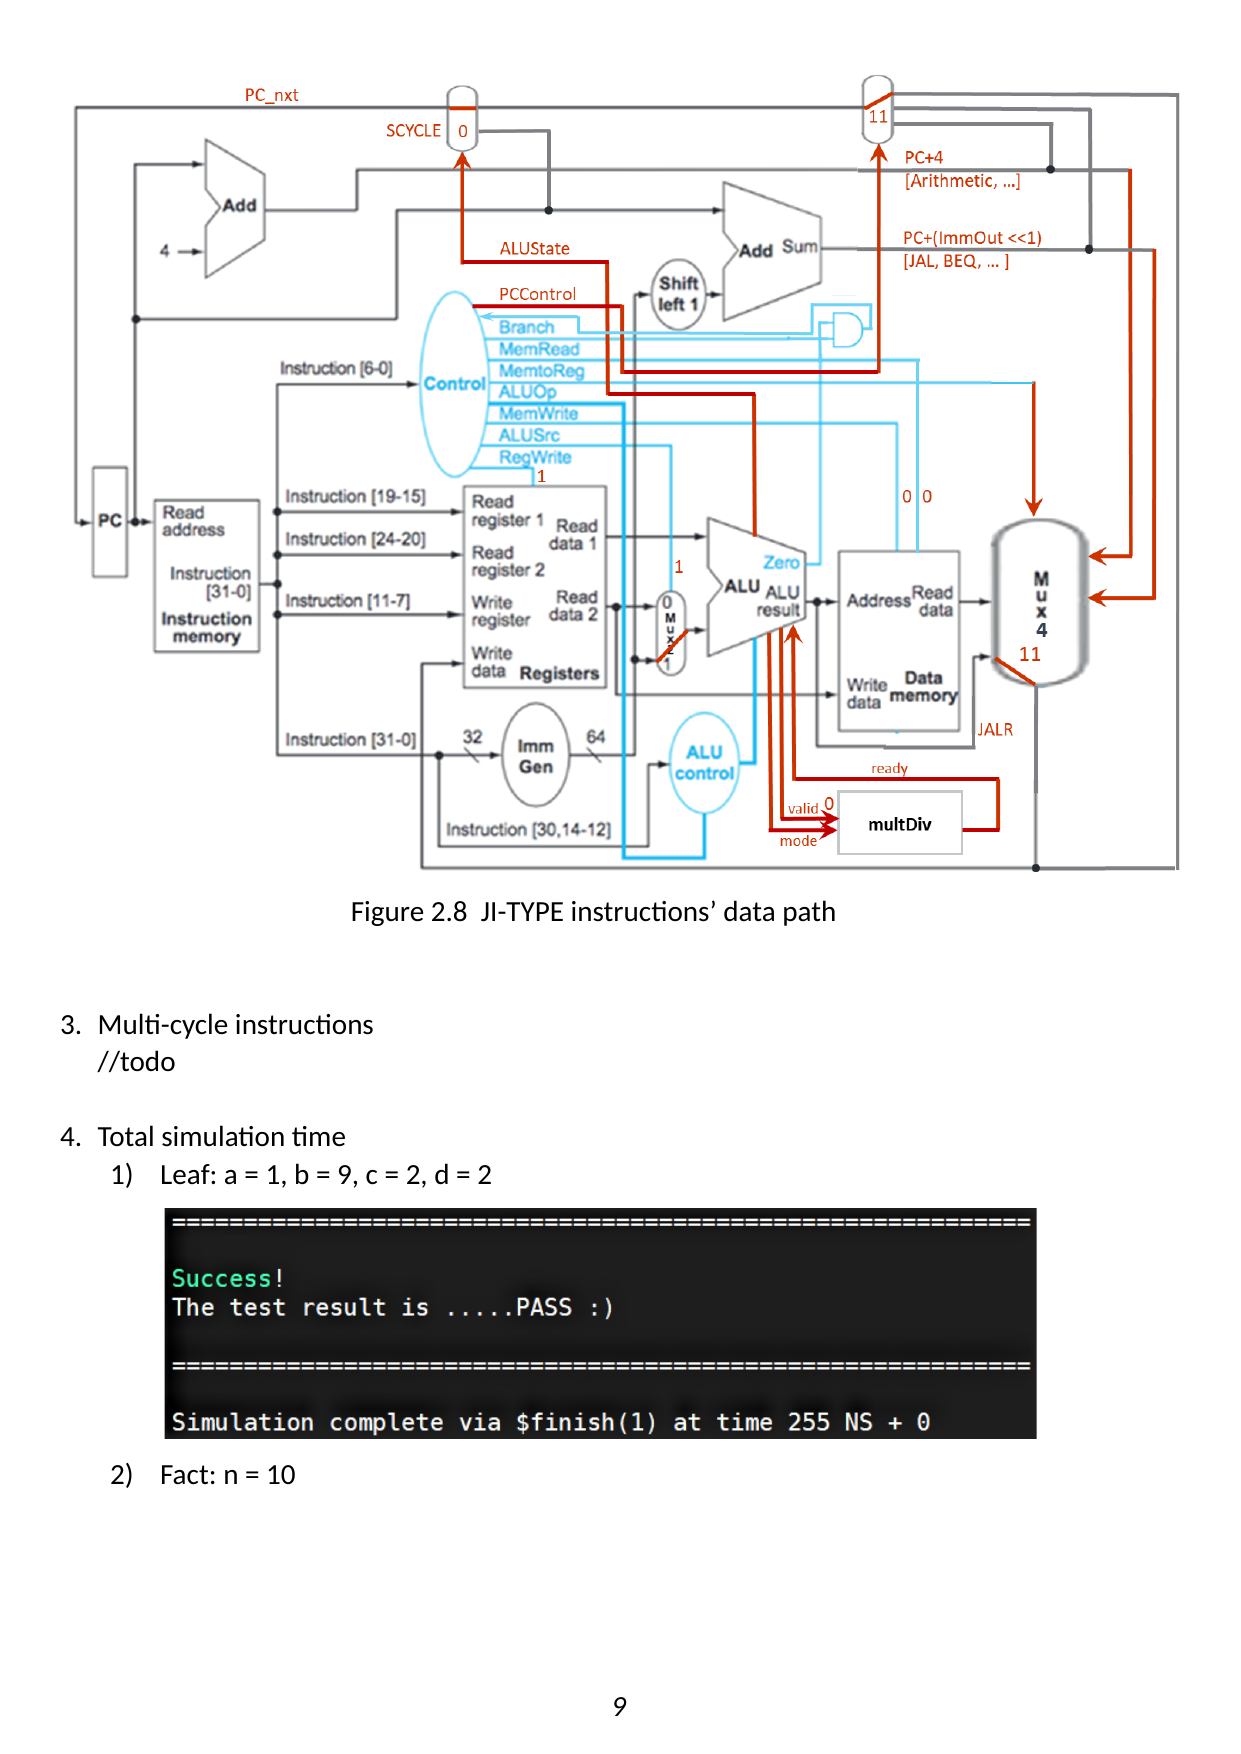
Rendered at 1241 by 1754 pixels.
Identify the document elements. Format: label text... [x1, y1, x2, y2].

list Leaf: a = 1, b = 9, c = 2, d = 2 [110, 1155, 1157, 1193]
list Fact: n = 10 [110, 1455, 1157, 1493]
list Figure 2.8 JI-TYPE instructions’ data path [235, 893, 1157, 930]
list Multi-cycle instructions [60, 1005, 1157, 1043]
list Total simulation time [60, 1118, 1157, 1155]
picture [60, 72, 1180, 888]
picture [160, 1208, 1037, 1439]
list //todo [97, 1043, 1157, 1080]
